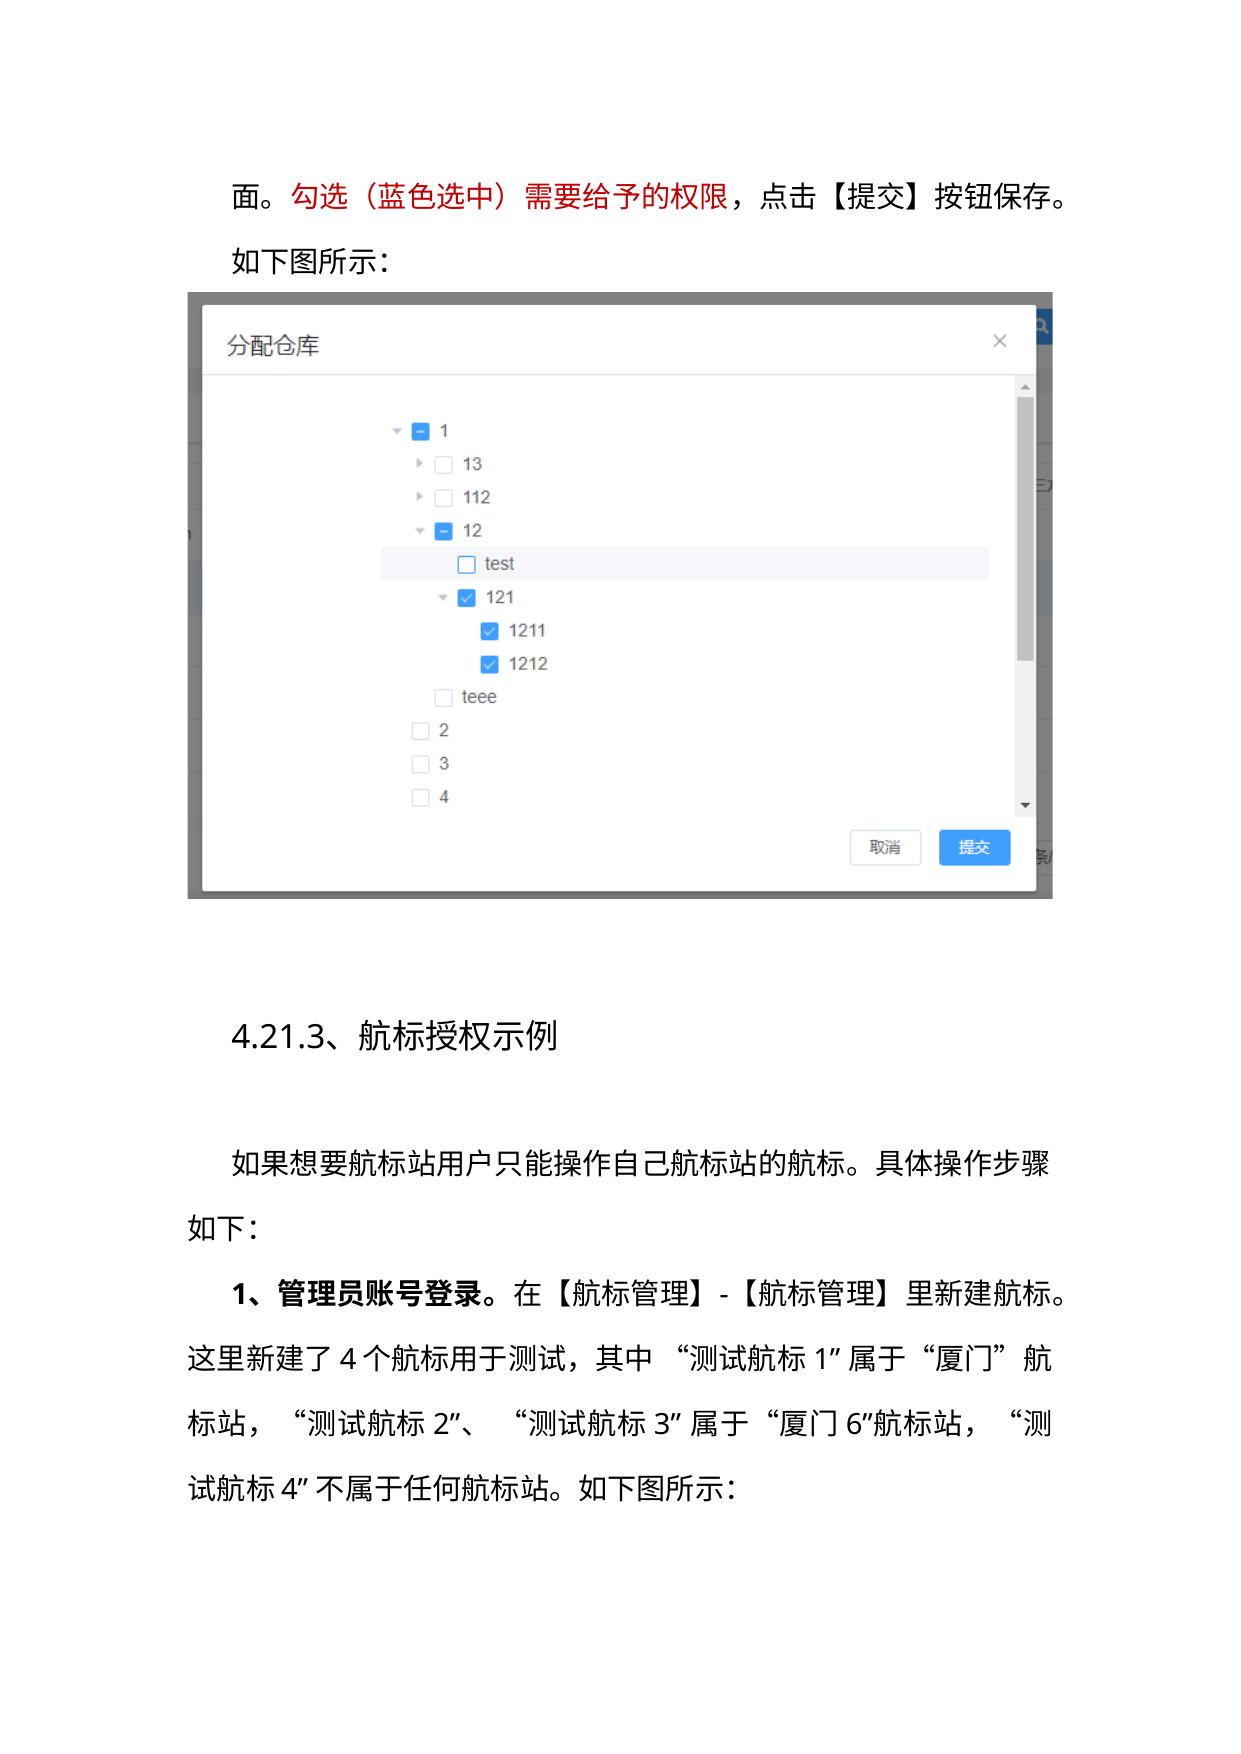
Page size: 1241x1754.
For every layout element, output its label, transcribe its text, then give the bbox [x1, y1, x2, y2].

text 如果想要航标站用户只能操作自己航标站的航标。具体操作步骤如下： [187, 1129, 1053, 1259]
text 1、管理员账号登录。在【航标管理】-【航标管理】里新建航标。这里新建了4个航标用于测试，其中 “测试航标1” 属于“厦门”航标站，“测试航标2”、 “测试航标3” 属于“厦门6”航标站，“测试航标4” 不属于任何航标站。如下图所示： [187, 1259, 1053, 1519]
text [231, 162, 1053, 292]
picture [187, 292, 1053, 899]
subtitle 4.21.3、航标授权示例 [187, 1002, 1053, 1067]
